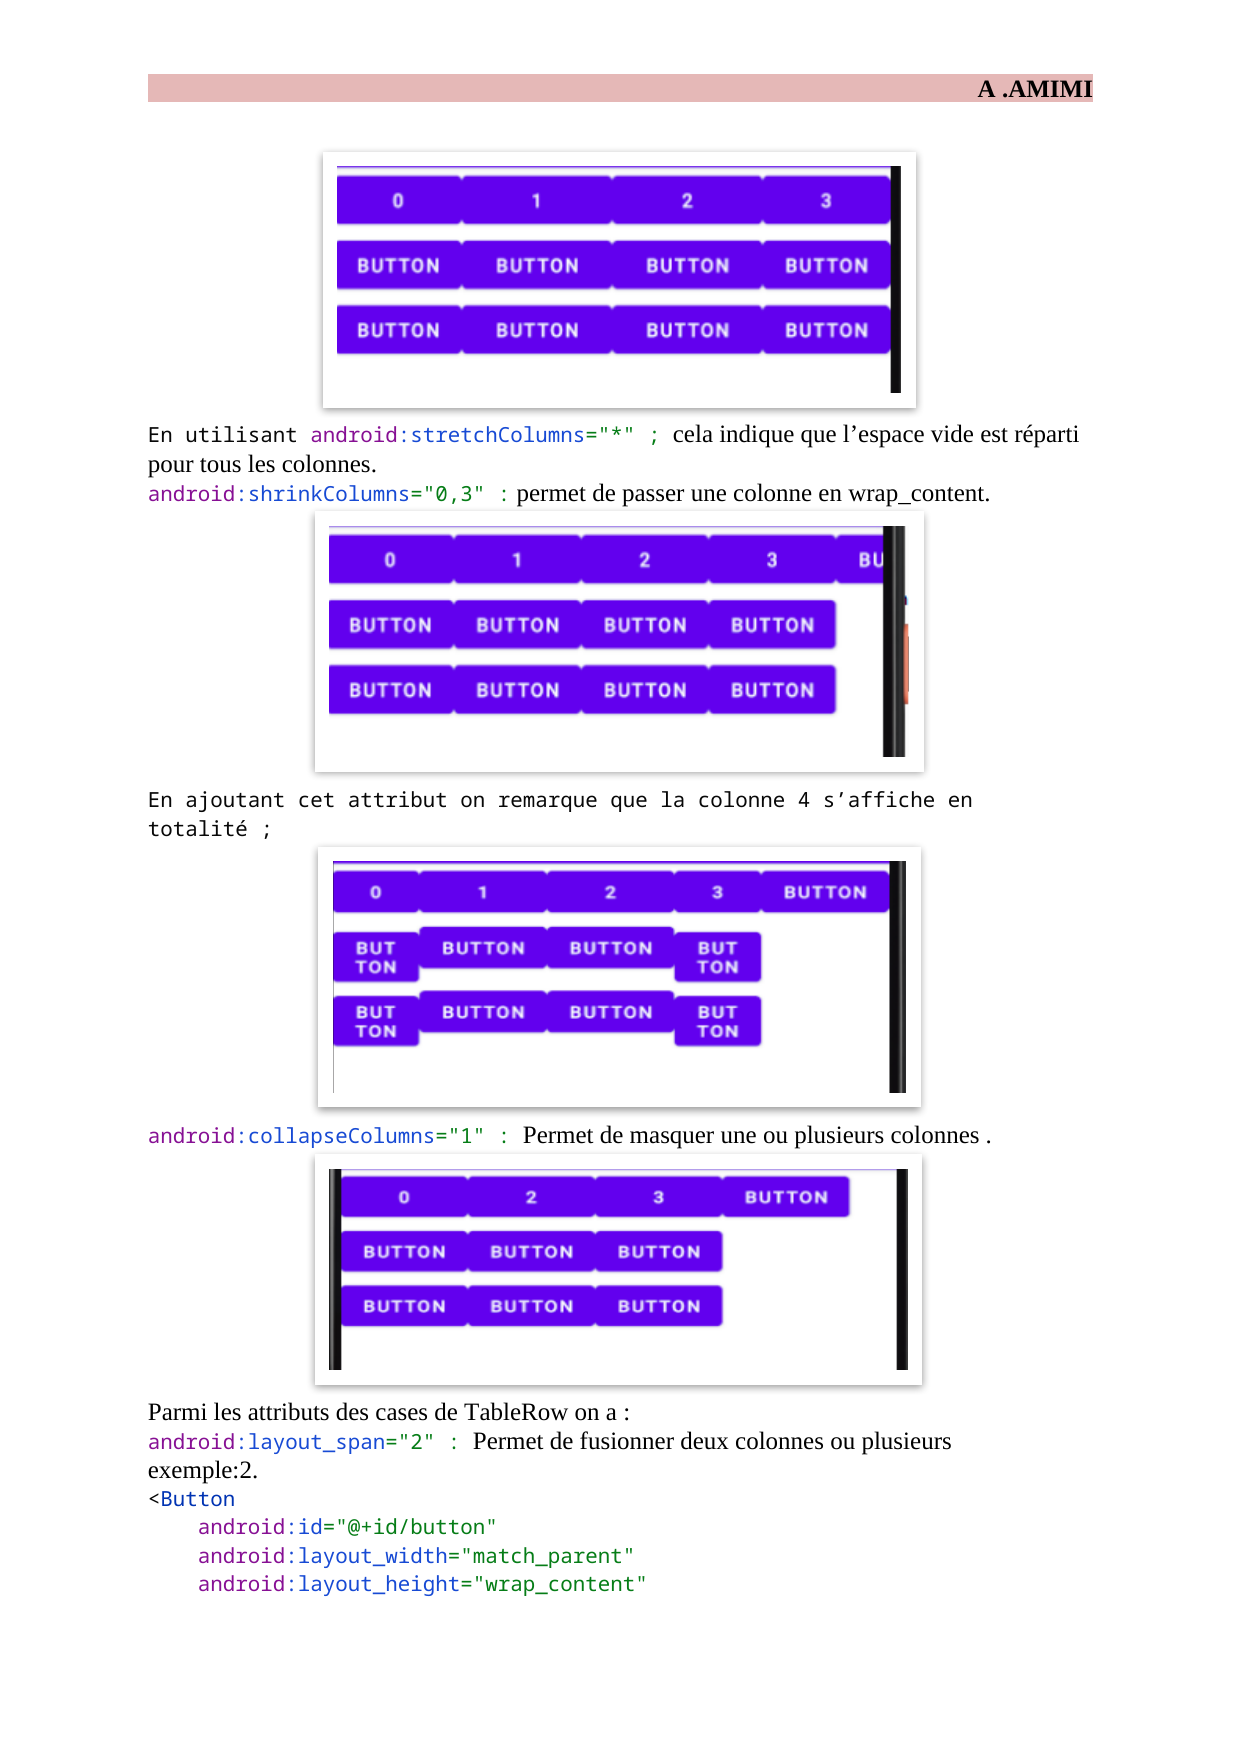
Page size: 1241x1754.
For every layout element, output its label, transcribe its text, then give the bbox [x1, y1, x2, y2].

text android:layout_span="2" : Permet de fusionner deux colonnes ou plusieurs [148, 1426, 1093, 1455]
picture [337, 166, 901, 393]
text Parmi les attributs des cases de TableRow on a : [148, 1397, 1093, 1426]
text android:collapseColumns="1" : Permet de masquer une ou plusieurs colonnes . [148, 1121, 1093, 1150]
text En utilisant android:stretchColumns="*" ; cela indique que l’espace vide est réparti pour tous les colonnes. [148, 419, 1093, 478]
picture [333, 861, 906, 1093]
text android:shrinkColumns="0,3" : permet de passer une colonne en wrap_content. [148, 478, 1093, 507]
text En ajoutant cet attribut on remarque que la colonne 4 s’affiche en totalité ; [148, 786, 1093, 842]
picture [329, 1169, 908, 1370]
text exemple:2. [148, 1455, 1093, 1484]
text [148, 1484, 1093, 1598]
picture [329, 526, 909, 757]
